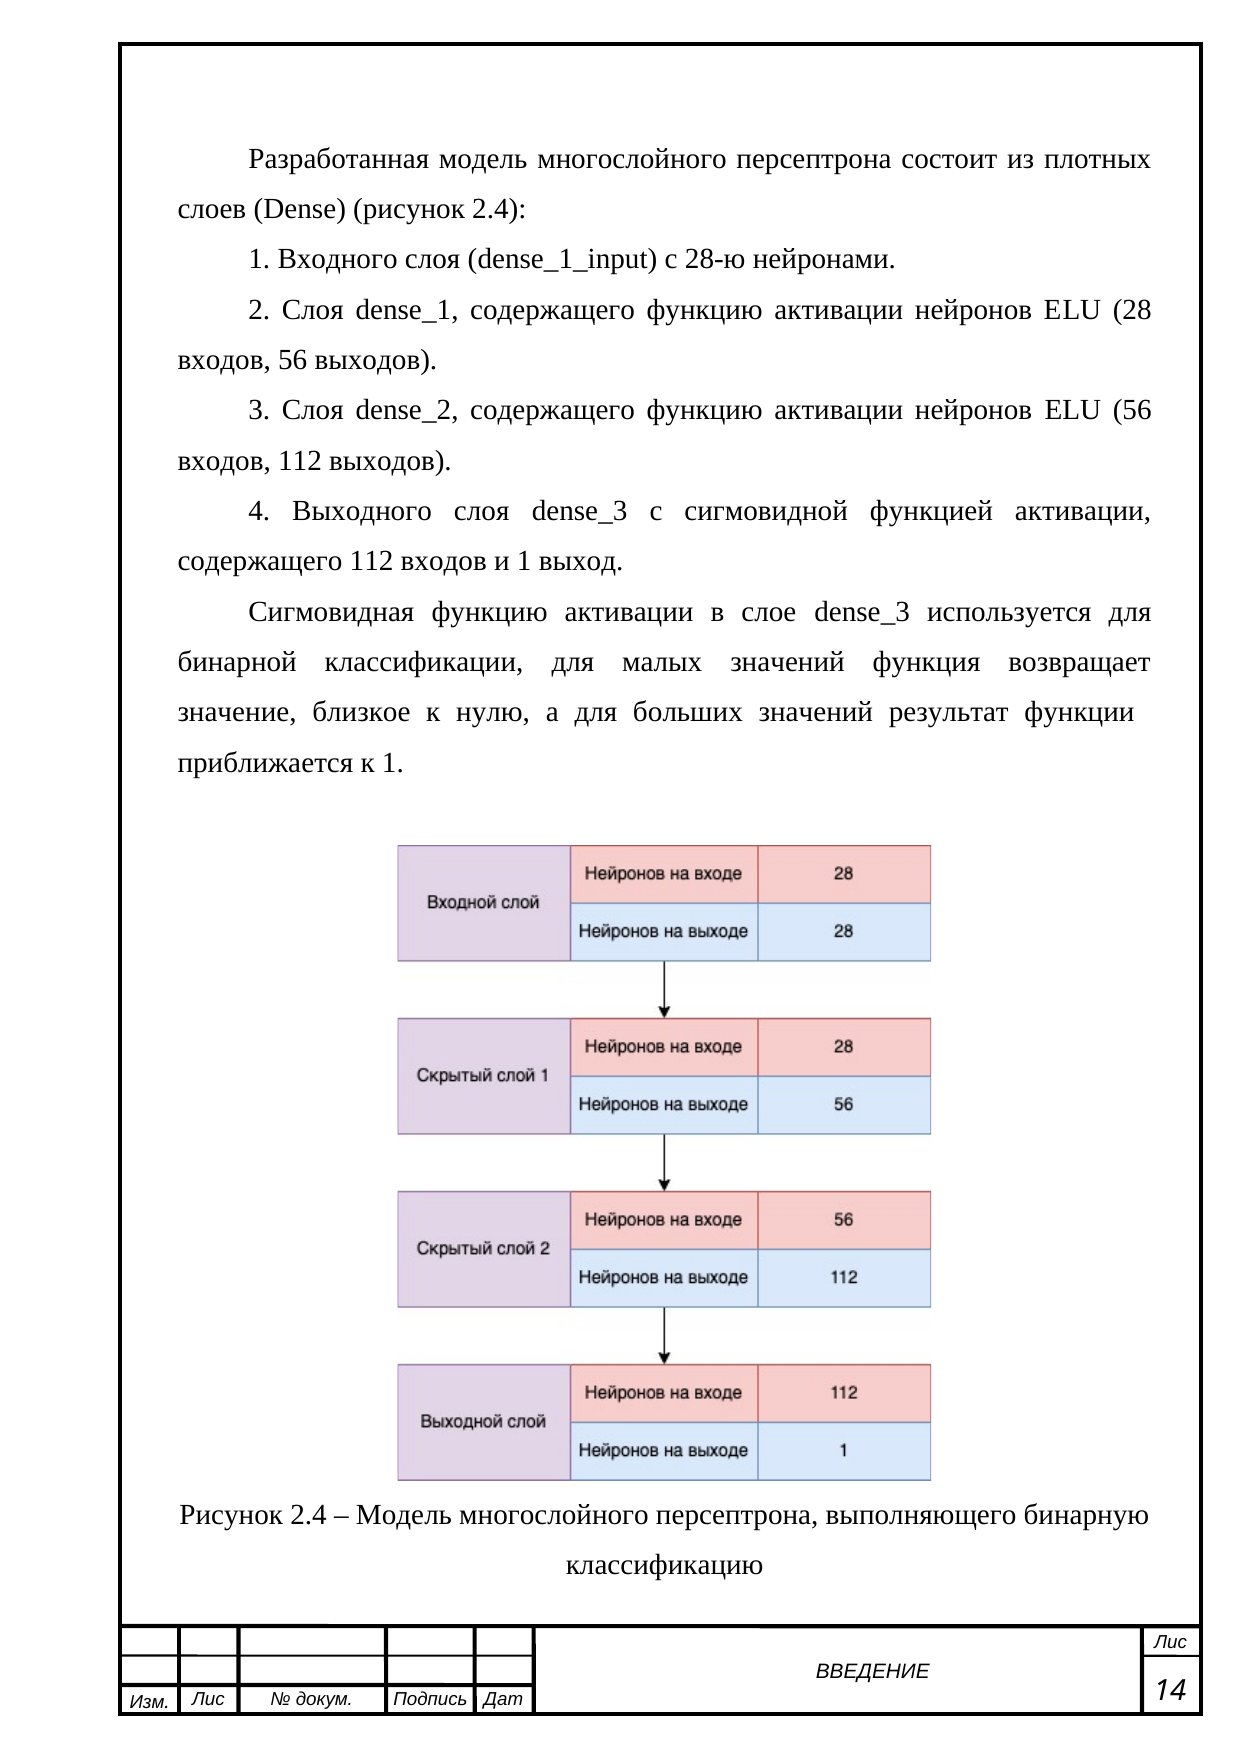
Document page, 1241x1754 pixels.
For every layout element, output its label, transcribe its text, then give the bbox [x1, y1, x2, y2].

text 4. Выходного слоя dense_3 с сигмовидной функцией активации, содержащего 112 входов и 1 выход. [177, 493, 1152, 577]
text 1. Входного слоя (dense_1_input) с 28-ю нейронами. [177, 242, 1152, 275]
text Сигмовидная функцию активации в слое dense_3 используется для бинарной классификации, для малых значений функция возвращает значение, близкое к нулю, а для больших значений результат функции приближается к 1. [177, 594, 1152, 778]
picture [397, 845, 932, 1481]
text 2. Слоя dense_1, содержащего функцию активации нейронов ELU (28 входов, 56 выходов). [177, 292, 1152, 376]
text Разработанная модель многослойного персептрона состоит из плотных слоев (Dense) (рисунок 2.4): [177, 141, 1152, 225]
text Рисунок 2.4 – Модель многослойного персептрона, выполняющего бинарную классификацию [177, 1497, 1152, 1581]
text 3. Слоя dense_2, содержащего функцию активации нейронов ELU (56 входов, 112 выходов). [177, 392, 1152, 476]
